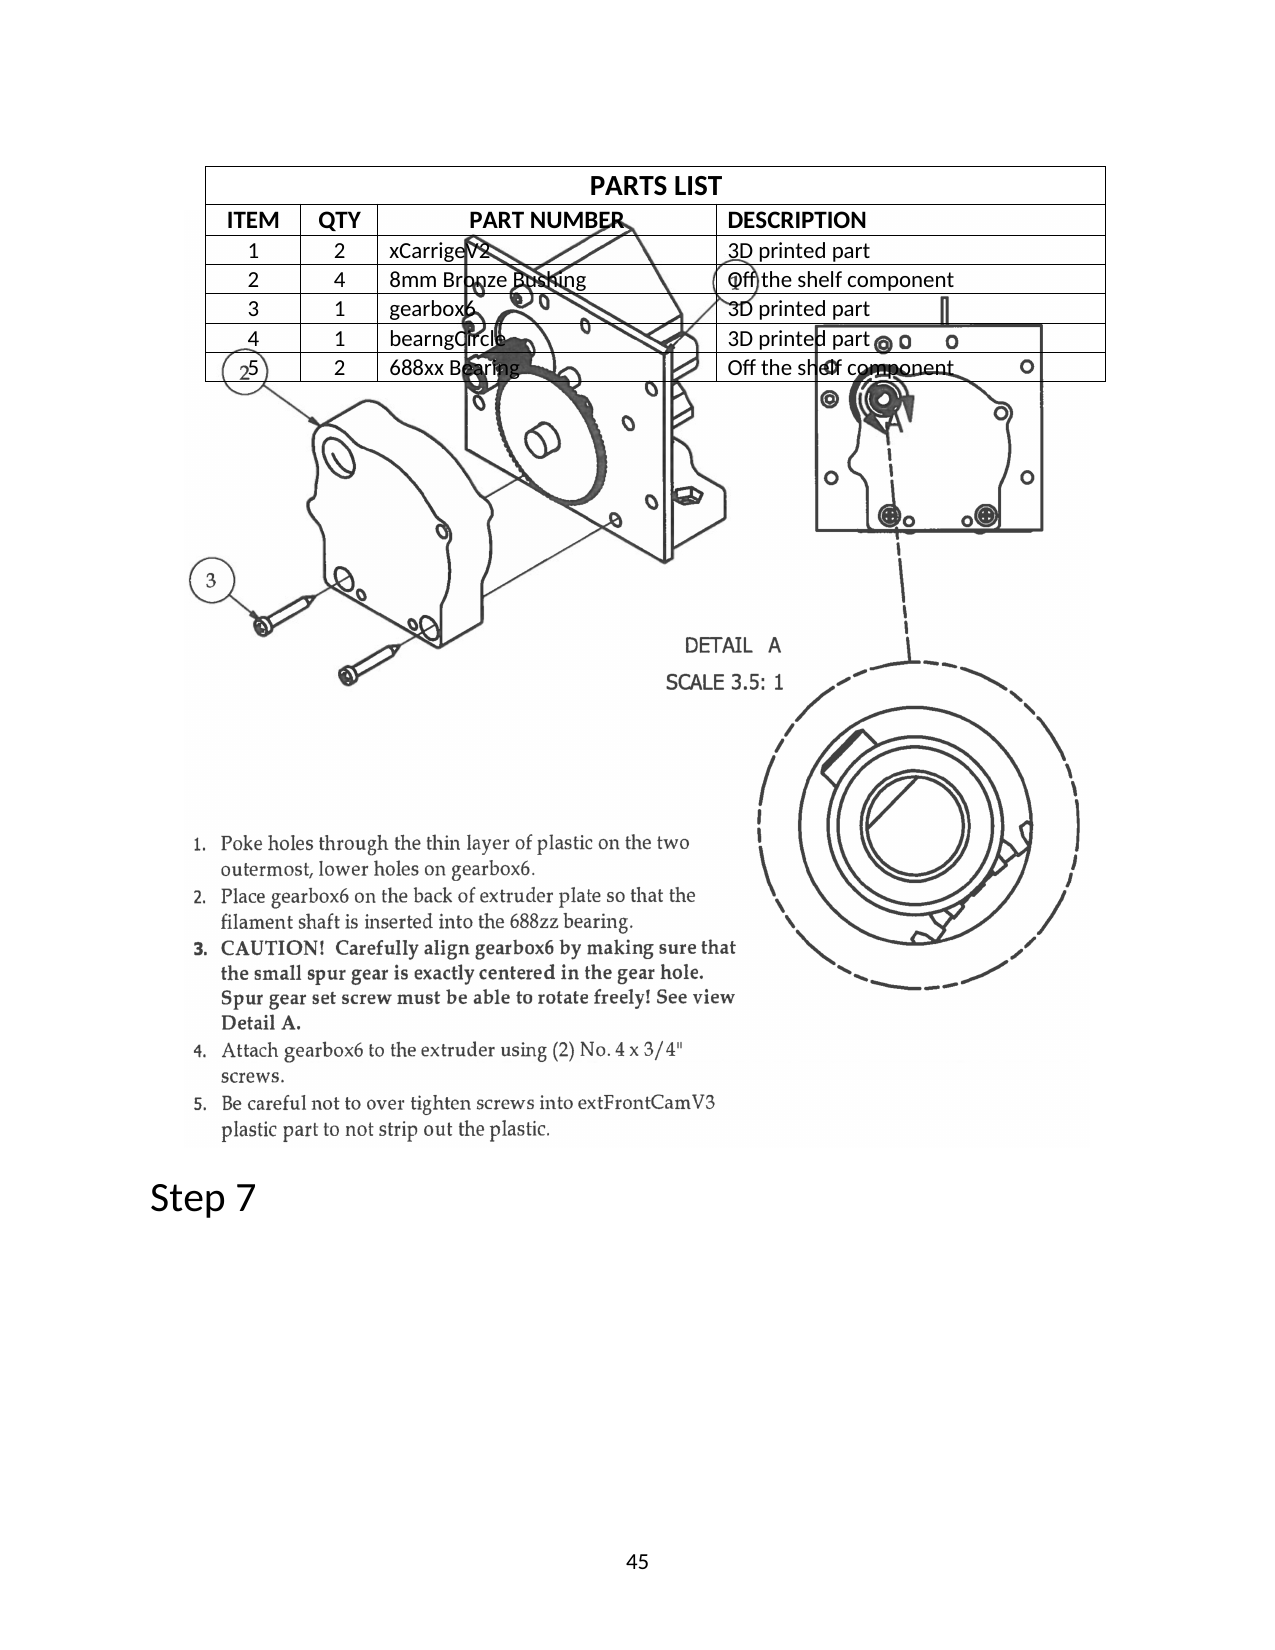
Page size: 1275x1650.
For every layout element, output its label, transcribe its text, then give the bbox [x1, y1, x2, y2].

table_cell 3D printed part [717, 294, 1105, 322]
table_cell 2 [206, 265, 300, 293]
table_cell 8mm Bronze Bushing [378, 265, 716, 293]
table_cell 3 [206, 294, 300, 322]
table_cell 2 [301, 353, 377, 381]
table_cell 1 [206, 236, 300, 264]
picture [183, 210, 1089, 1146]
table_cell ITEM [206, 205, 300, 235]
table_cell 4 [301, 265, 377, 293]
table_cell 3D printed part [717, 324, 1105, 352]
table_cell 1 [301, 324, 377, 352]
table_cell 5 [206, 353, 300, 381]
table_cell Off the shelf component [717, 265, 1105, 293]
table_cell 4 [206, 324, 300, 352]
table_cell DESCRIPTION [717, 205, 1105, 235]
table_header PARTS LIST [206, 167, 1105, 203]
table_cell Off the shelf component [717, 353, 1105, 381]
table_cell 3D printed part [717, 236, 1105, 264]
table_cell xCarrigeV2 [378, 236, 716, 264]
table_cell PART NUMBER [378, 205, 716, 235]
table_cell 1 [301, 294, 377, 322]
table_cell gearbox6 [378, 294, 716, 322]
table_cell 2 [301, 236, 377, 264]
table_cell QTY [301, 205, 377, 235]
table_cell bearngCircle [378, 324, 716, 352]
table_cell 688xx Bearing [378, 353, 716, 381]
